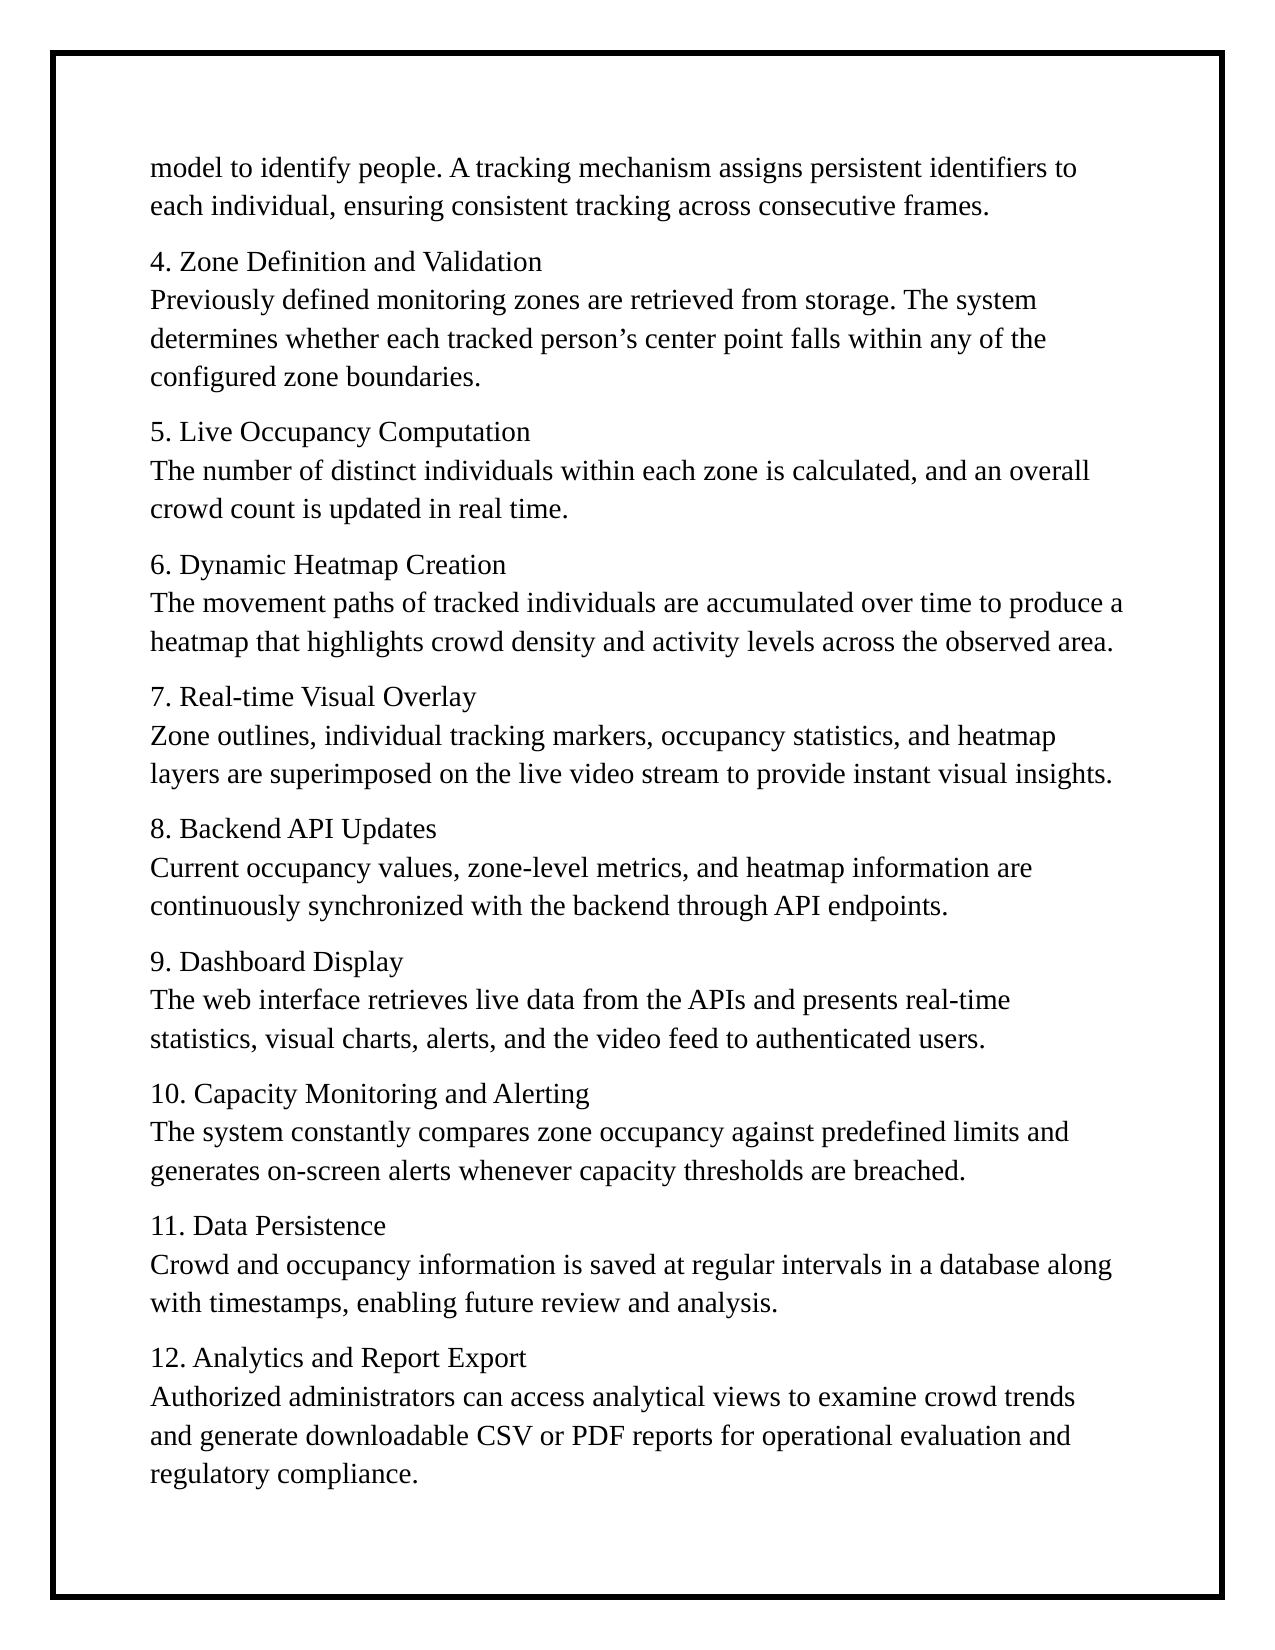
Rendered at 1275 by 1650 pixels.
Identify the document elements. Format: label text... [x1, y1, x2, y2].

text 8. Backend API Updates Current occupancy values, zone-level metrics, and heatmap information are continuously synchronized with the backend through API endpoints. [150, 811, 1125, 922]
text 6. Dynamic Heatmap Creation The movement paths of tracked individuals are accumulated over time to produce a heatmap that highlights crowd density and activity levels across the observed area. [150, 547, 1125, 657]
text 11. Data Persistence Crowd and occupancy information is saved at regular intervals in a database along with timestamps, enabling future review and analysis. [150, 1208, 1125, 1319]
text 9. Dashboard Display The web interface retrieves live data from the APIs and presents real-time statistics, visual charts, alerts, and the video feed to authenticated users. [150, 944, 1125, 1054]
text 4. Zone Definition and Validation Previously defined monitoring zones are retrieved from storage. The system determines whether each tracked person’s center point falls within any of the configured zone boundaries. [150, 244, 1125, 393]
text 10. Capacity Monitoring and Alerting The system constantly compares zone occupancy against predefined limits and generates on-screen alerts whenever capacity thresholds are breached. [150, 1076, 1125, 1187]
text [150, 150, 1125, 222]
text 12. Analytics and Report Export Authorized administrators can access analytical views to examine crowd trends and generate downloadable CSV or PDF reports for operational evaluation and regulatory compliance. [150, 1341, 1125, 1490]
text 5. Live Occupancy Computation The number of distinct individuals within each zone is calculated, and an overall crowd count is updated in real time. [150, 414, 1125, 525]
text 7. Real-time Visual Overlay Zone outlines, individual tracking markers, occupancy statistics, and heatmap layers are superimposed on the live video stream to provide instant visual insights. [150, 679, 1125, 790]
